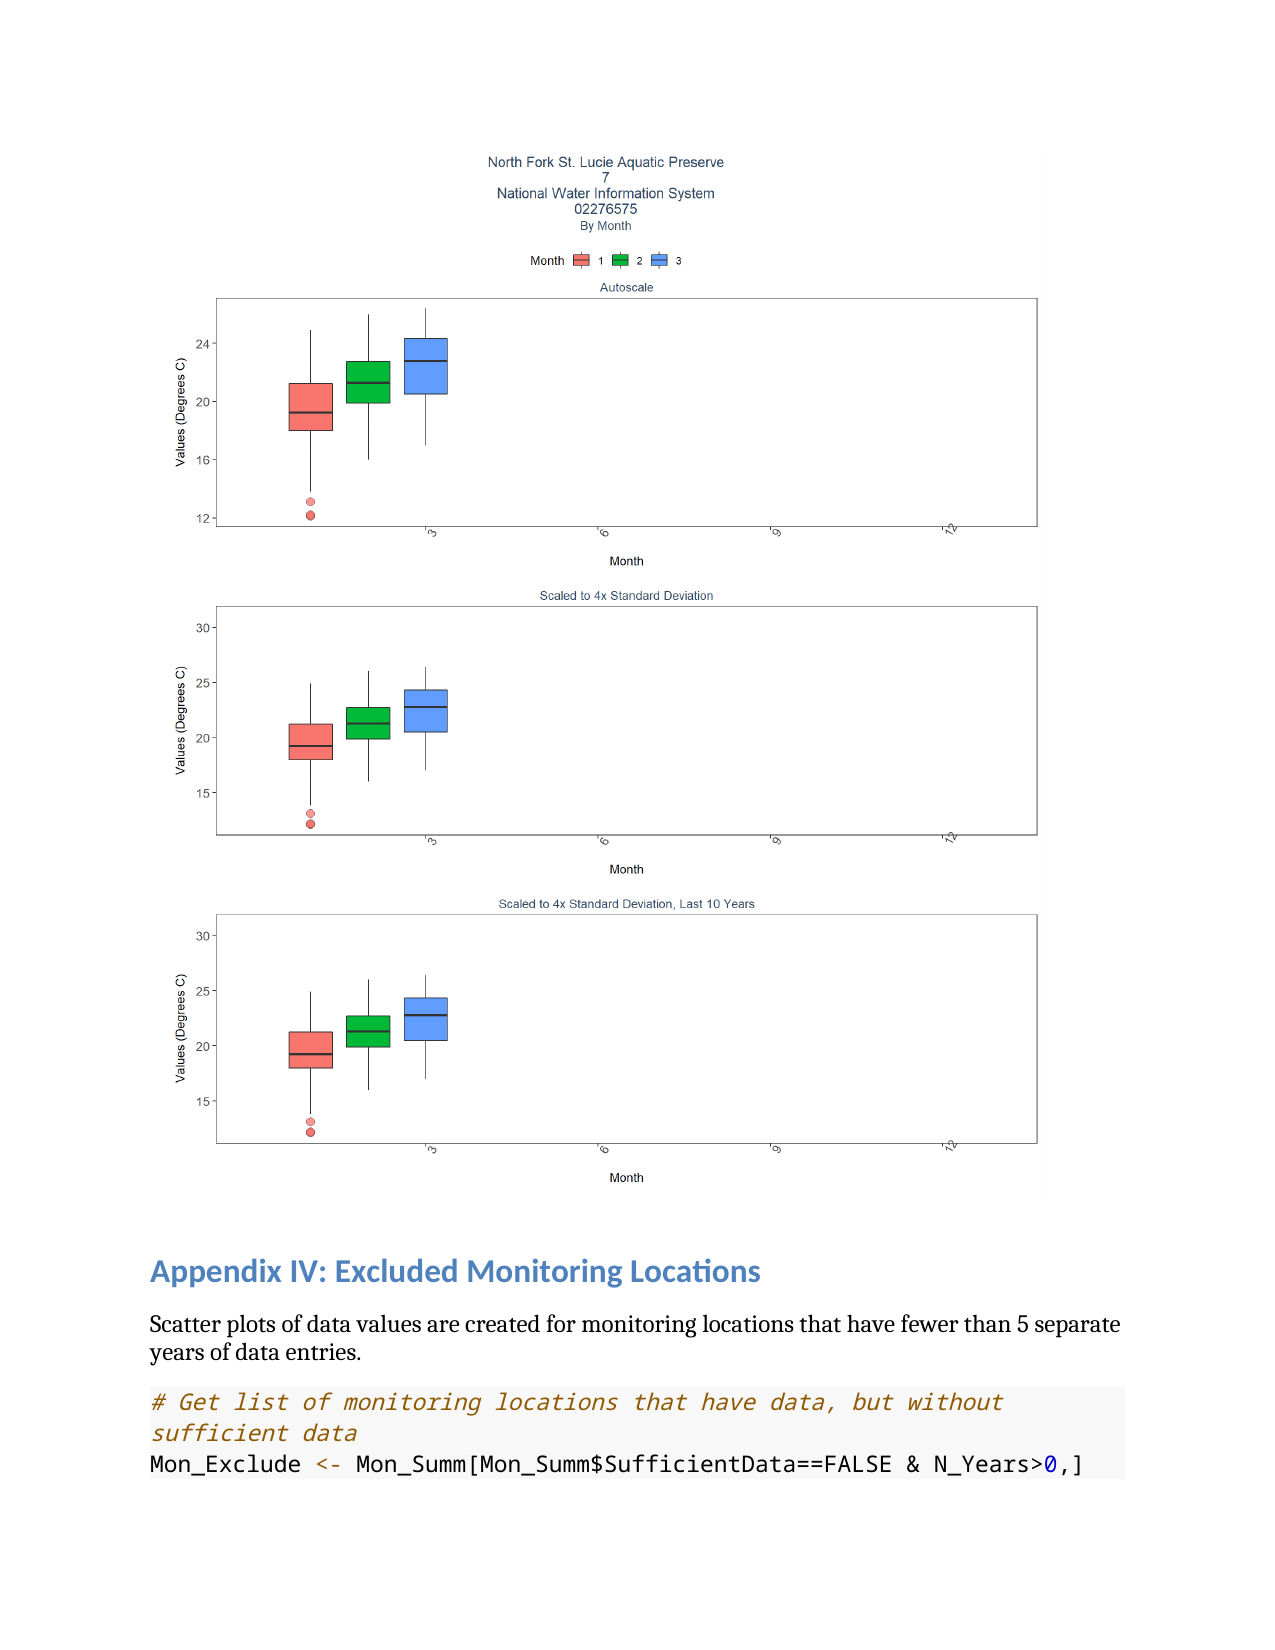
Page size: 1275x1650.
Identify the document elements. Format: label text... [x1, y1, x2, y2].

subtitle Appendix IV: Excluded Monitoring Locations [150, 1250, 1125, 1291]
text Scatter plots of data values are created for monitoring locations that have fewer than 5 separate years of data entries. [150, 1309, 1125, 1367]
picture [168, 150, 1044, 1200]
